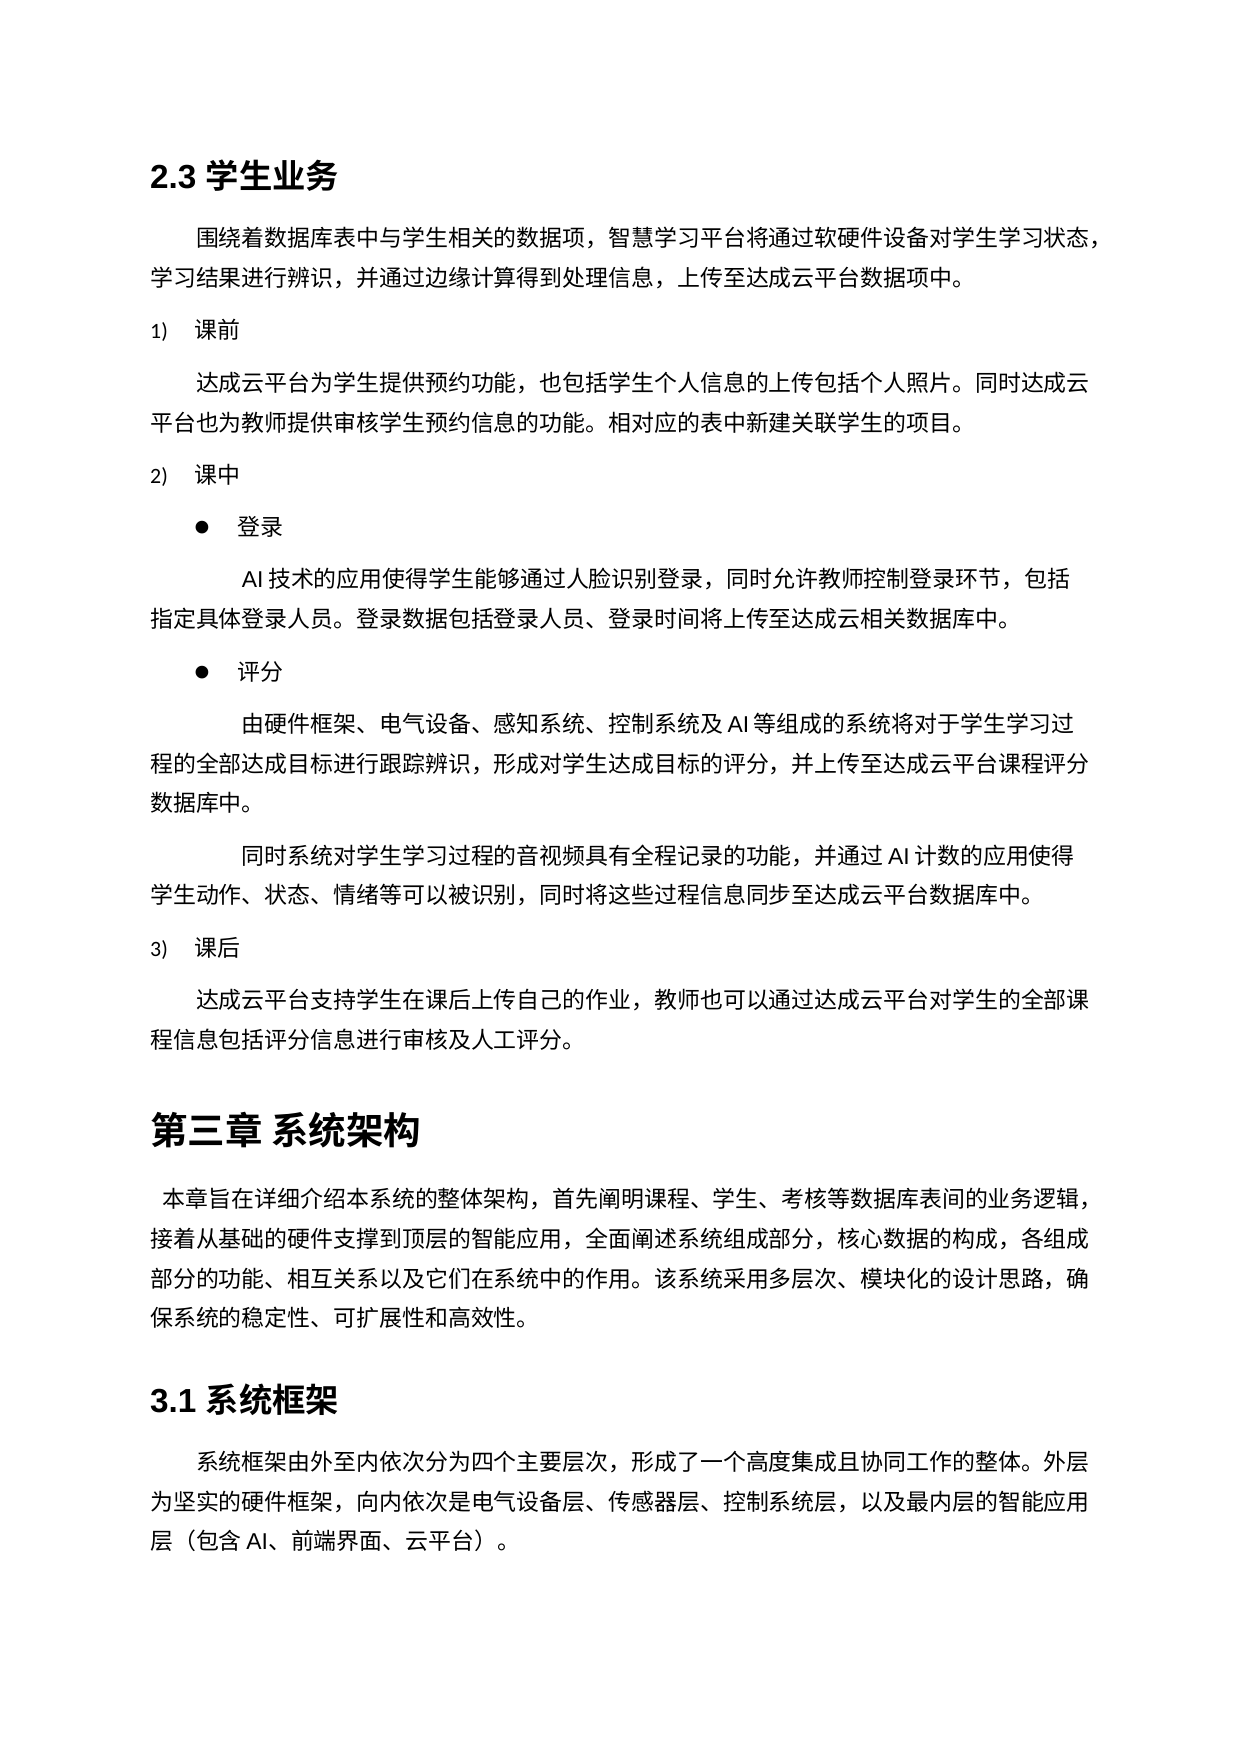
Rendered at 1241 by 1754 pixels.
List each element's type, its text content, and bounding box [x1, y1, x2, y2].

text 3.1 系统框架 [150, 1373, 1090, 1422]
list 评分 [194, 653, 1090, 687]
list 课中 [150, 457, 1090, 490]
text 系统框架由外至内依次分为四个主要层次，形成了一个高度集成且协同工作的整体。外层为坚实的硬件框架，向内依次是电气设备层、传感器层、控制系统层，以及最内层的智能应用层（包含AI、前端界面、云平台）。 [150, 1444, 1090, 1556]
list 达成云平台支持学生在课后上传自己的作业，教师也可以通过达成云平台对学生的全部课程信息包括评分信息进行审核及人工评分。 [150, 982, 1090, 1055]
text 2.3 学生业务 [150, 150, 1090, 198]
text 围绕着数据库表中与学生相关的数据项，智慧学习平台将通过软硬件设备对学生学习状态，学习结果进行辨识，并通过边缘计算得到处理信息，上传至达成云平台数据项中。 [150, 220, 1090, 293]
text 第三章 系统架构 [150, 1101, 1090, 1155]
text 本章旨在详细介绍本系统的整体架构，首先阐明课程、学生、考核等数据库表间的业务逻辑，接着从基础的硬件支撑到顶层的智能应用，全面阐述系统组成部分，核心数据的构成，各组成部分的功能、相互关系以及它们在系统中的作用。该系统采用多层次、模块化的设计思路，确保系统的稳定性、可扩展性和高效性。 [150, 1181, 1090, 1333]
list 课后 [150, 930, 1090, 963]
list 同时系统对学生学习过程的音视频具有全程记录的功能，并通过AI计数的应用使得学生动作、状态、情绪等可以被识别，同时将这些过程信息同步至达成云平台数据库中。 [150, 838, 1090, 911]
list 达成云平台为学生提供预约功能，也包括学生个人信息的上传包括个人照片。同时达成云平台也为教师提供审核学生预约信息的功能。相对应的表中新建关联学生的项目。 [150, 365, 1090, 438]
list 登录 [194, 509, 1090, 542]
list 课前 [150, 312, 1090, 346]
list 由硬件框架、电气设备、感知系统、控制系统及AI等组成的系统将对于学生学习过程的全部达成目标进行跟踪辨识，形成对学生达成目标的评分，并上传至达成云平台课程评分数据库中。 [150, 706, 1090, 818]
list AI技术的应用使得学生能够通过人脸识别登录，同时允许教师控制登录环节，包括指定具体登录人员。登录数据包括登录人员、登录时间将上传至达成云相关数据库中。 [150, 561, 1090, 634]
